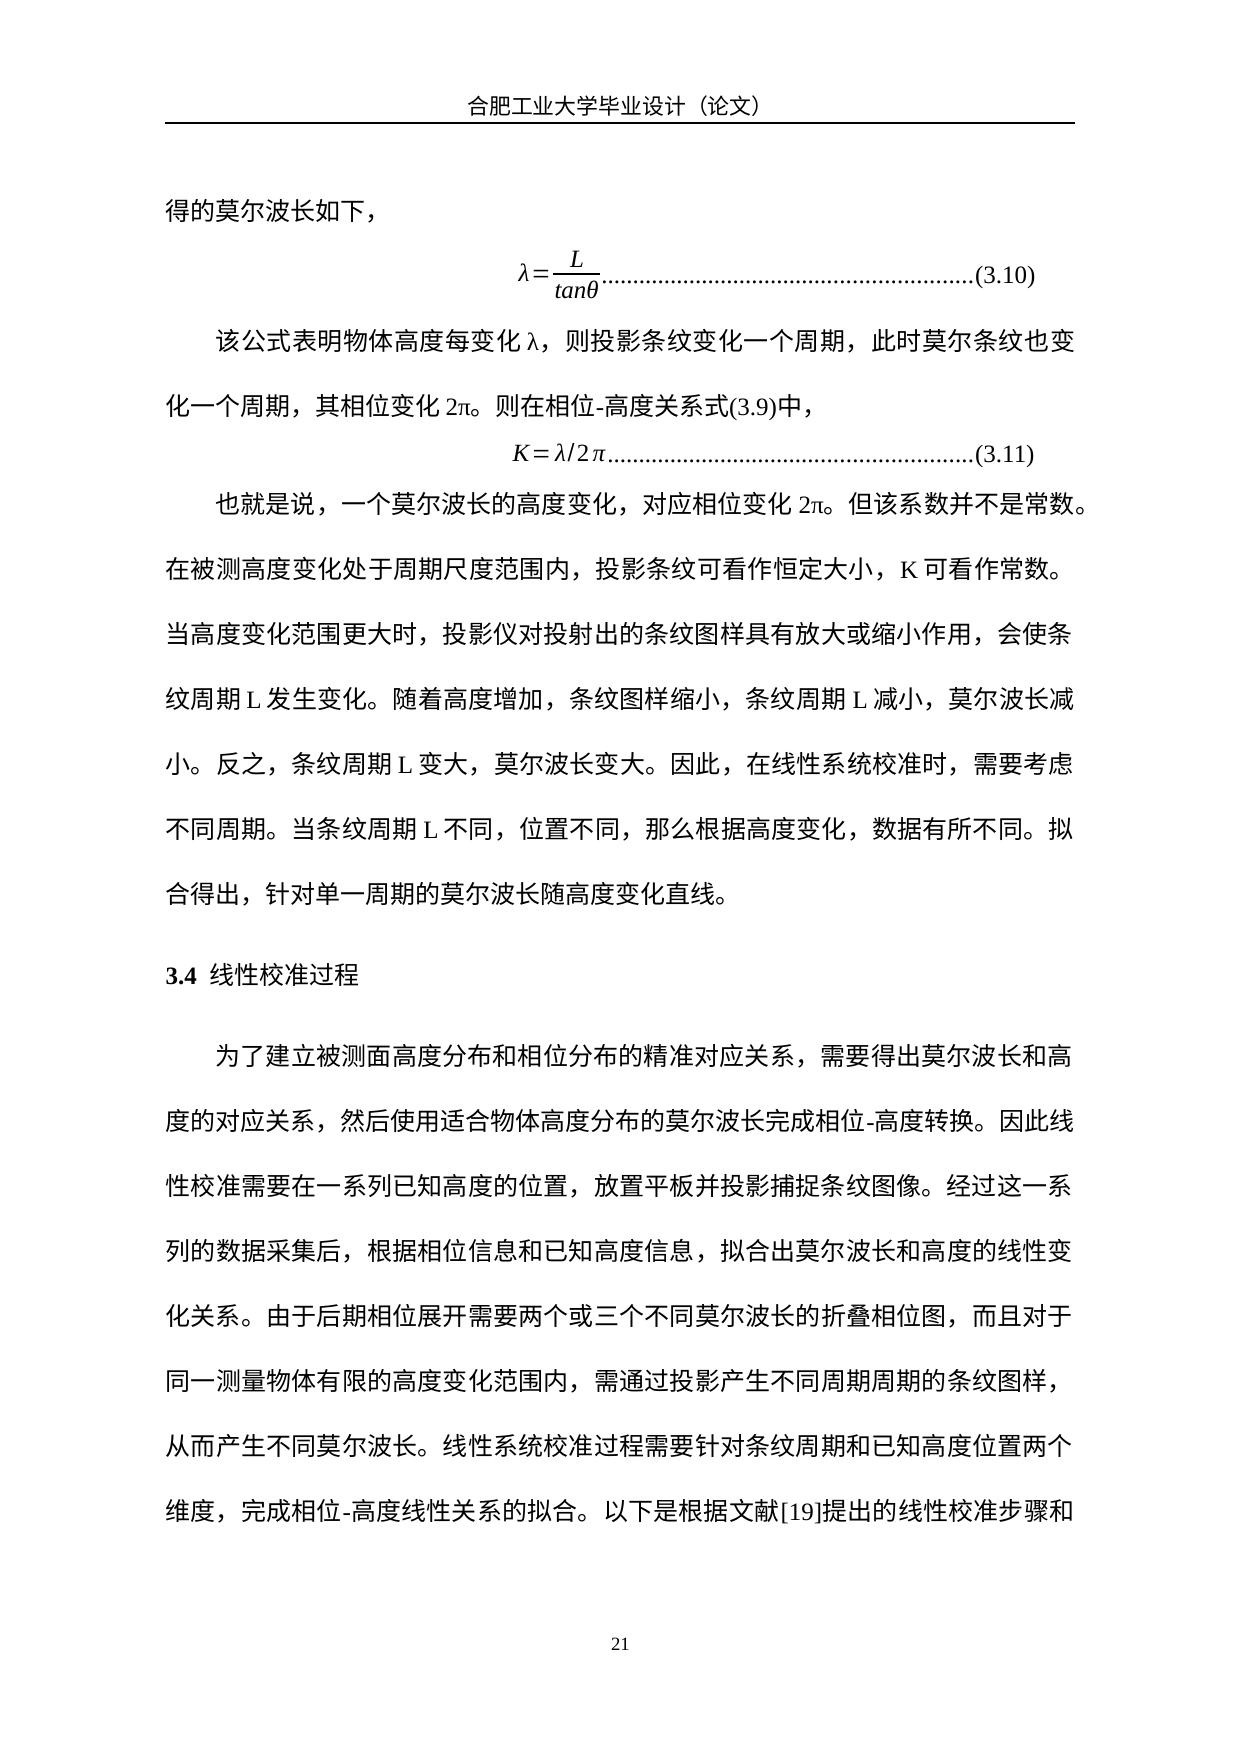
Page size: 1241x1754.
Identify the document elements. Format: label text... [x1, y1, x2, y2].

text (3.10) [165, 242, 1075, 307]
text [165, 1022, 1075, 1542]
text 线性校准过程 [165, 941, 1075, 1006]
text 该公式表明物体高度每变化λ，则投影条纹变化一个周期，此时莫尔条纹也变化一个周期，其相位变化2π。则在相位-高度关系式(3.9)中， [165, 307, 1075, 437]
text 也就是说，一个莫尔波长的高度变化，对应相位变化2π。但该系数并不是常数。在被测高度变化处于周期尺度范围内，投影条纹可看作恒定大小，K可看作常数。当高度变化范围更大时，投影仪对投射出的条纹图样具有放大或缩小作用，会使条纹周期L发生变化。随着高度增加，条纹图样缩小，条纹周期L减小，莫尔波长减小。反之，条纹周期L变大，莫尔波长变大。因此，在线性系统校准时，需要考虑不同周期。当条纹周期L不同，位置不同，那么根据高度变化，数据有所不同。拟合得出，针对单一周期的莫尔波长随高度变化直线。 [165, 470, 1075, 925]
text (3.11) [165, 437, 1075, 470]
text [165, 177, 1075, 242]
